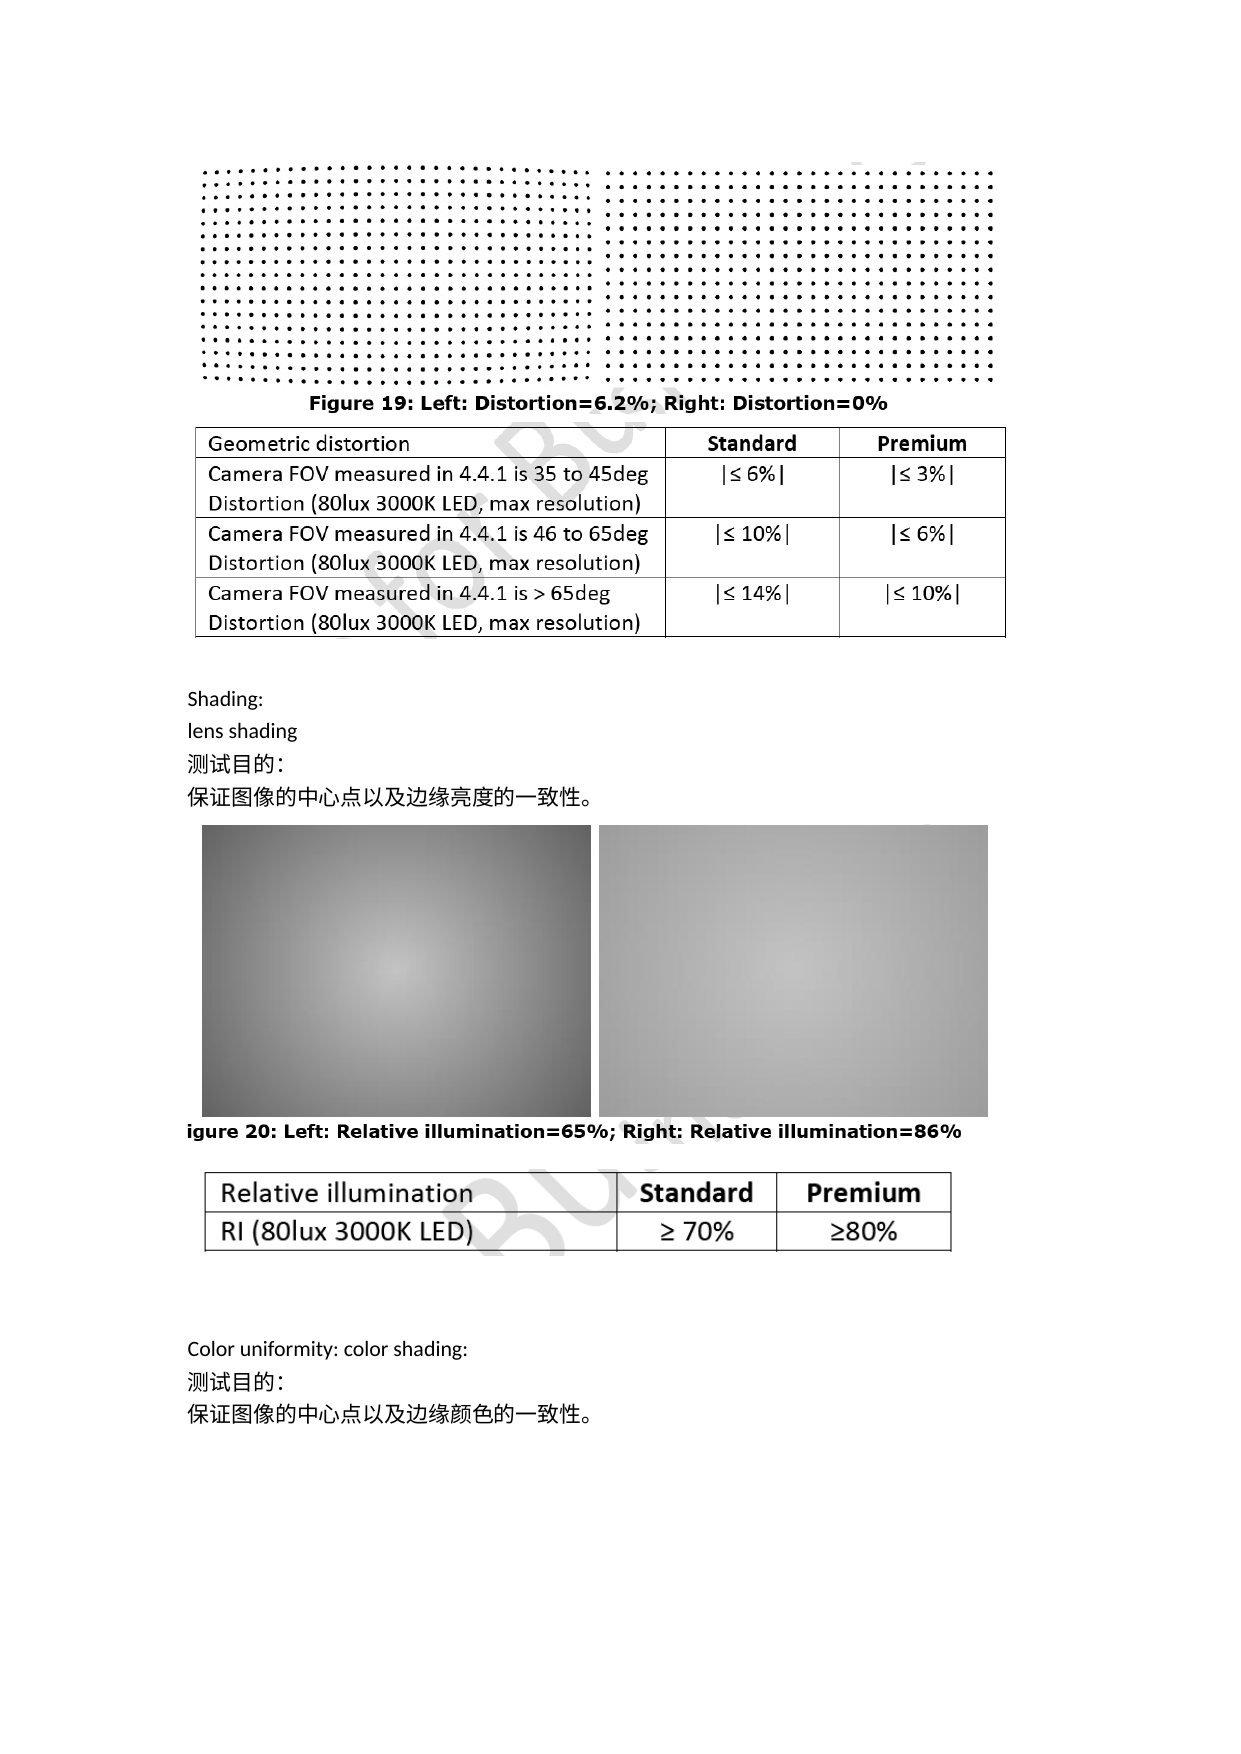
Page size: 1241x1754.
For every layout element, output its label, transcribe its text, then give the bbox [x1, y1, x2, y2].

text lens shading [187, 714, 1053, 747]
text 保证图像的中心点以及边缘亮度的一致性。 [187, 779, 1053, 812]
text Shading: [187, 682, 1053, 714]
text 测试目的： [187, 747, 1053, 779]
text 保证图像的中心点以及边缘颜色的一致性。 [187, 1397, 1053, 1429]
text 测试目的： [187, 1364, 1053, 1397]
text Color uniformity: color shading: [187, 1332, 1053, 1364]
